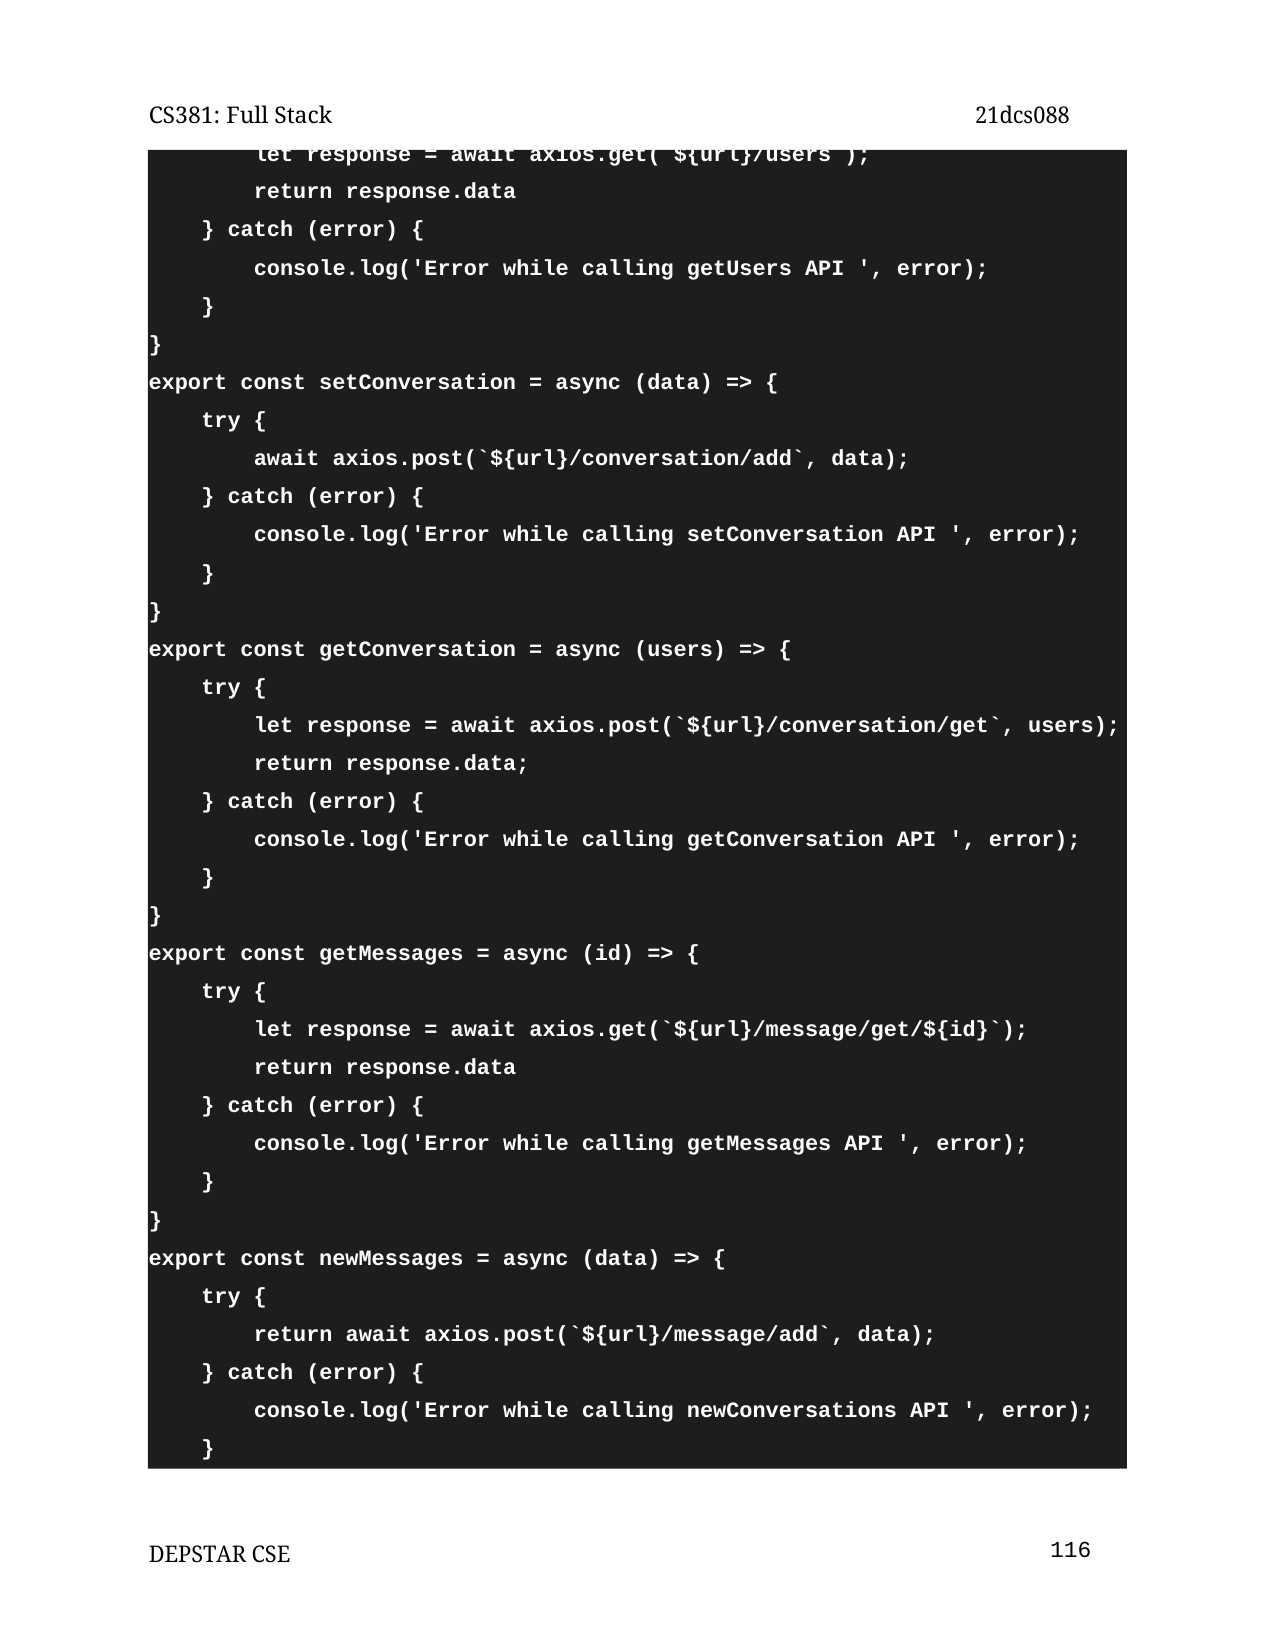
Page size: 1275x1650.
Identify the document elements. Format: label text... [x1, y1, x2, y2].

text export const newMessages = async (data) => { try { [148, 1247, 728, 1310]
text export const setConversation = async (data) => { try { [148, 371, 781, 434]
text } catch (error) { [201, 1094, 1139, 1119]
text console.log('Error while calling getUsers API ', error); [253, 257, 1139, 282]
text } [148, 333, 1139, 358]
text } [201, 866, 1139, 891]
text let response = await axios.get(`${url}/users`); return response.data [253, 143, 872, 205]
text return await axios.post(`${url}/message/add`, data); [253, 1323, 1139, 1348]
text } [148, 1209, 1139, 1234]
text } catch (error) { [201, 218, 1139, 243]
text await axios.post(`${url}/conversation/add`, data); [253, 447, 1139, 472]
text let response = await axios.get(`${url}/message/get/${id}`); return response.data [253, 1018, 1030, 1081]
text let response = await axios.post(`${url}/conversation/get`, users); return response.data; [253, 714, 1122, 777]
text console.log('Error while calling newConversations API ', error); [253, 1399, 1139, 1424]
text } [148, 904, 1139, 929]
text } catch (error) { [201, 790, 1139, 815]
text } catch (error) { [201, 1361, 1139, 1386]
text export const getMessages = async (id) => { try { [148, 943, 702, 1005]
text console.log('Error while calling setConversation API ', error); [253, 523, 1139, 548]
text } [201, 562, 1139, 587]
text console.log('Error while calling getConversation API ', error); [253, 828, 1139, 853]
text } [201, 1171, 1139, 1196]
text } [201, 295, 1139, 320]
text } [201, 1438, 1139, 1462]
text console.log('Error while calling getMessages API ', error); [253, 1133, 1139, 1157]
text export const getConversation = async (users) => { try { [148, 638, 792, 701]
text } catch (error) { [201, 485, 1139, 510]
text } [148, 600, 1139, 625]
